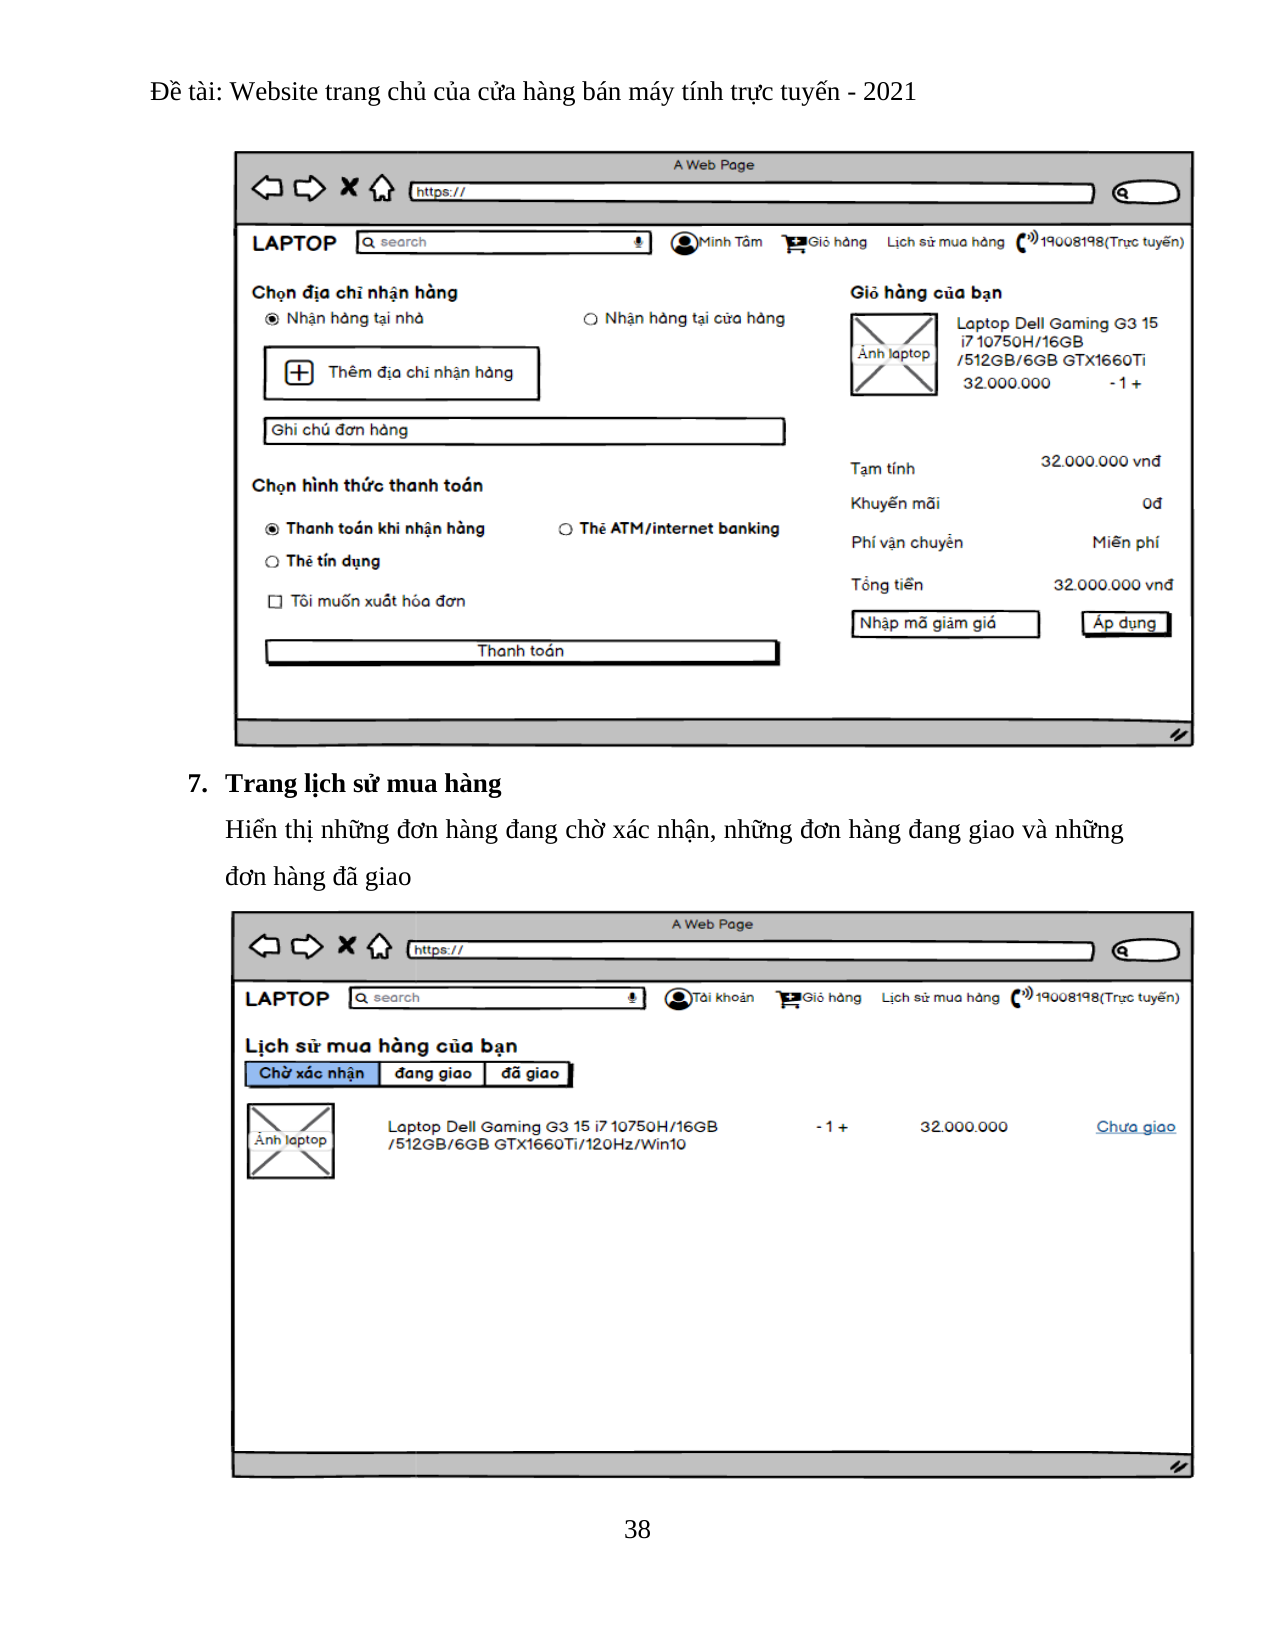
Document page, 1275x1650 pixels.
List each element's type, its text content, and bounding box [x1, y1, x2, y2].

list Trang lịch sử mua hàng [187, 767, 1125, 798]
list Hiển thị những đơn hàng đang chờ xác nhận, những đơn hàng đang giao và những đơn hàng đã giao [225, 813, 1125, 891]
picture [225, 906, 1200, 1482]
picture [225, 150, 1200, 752]
